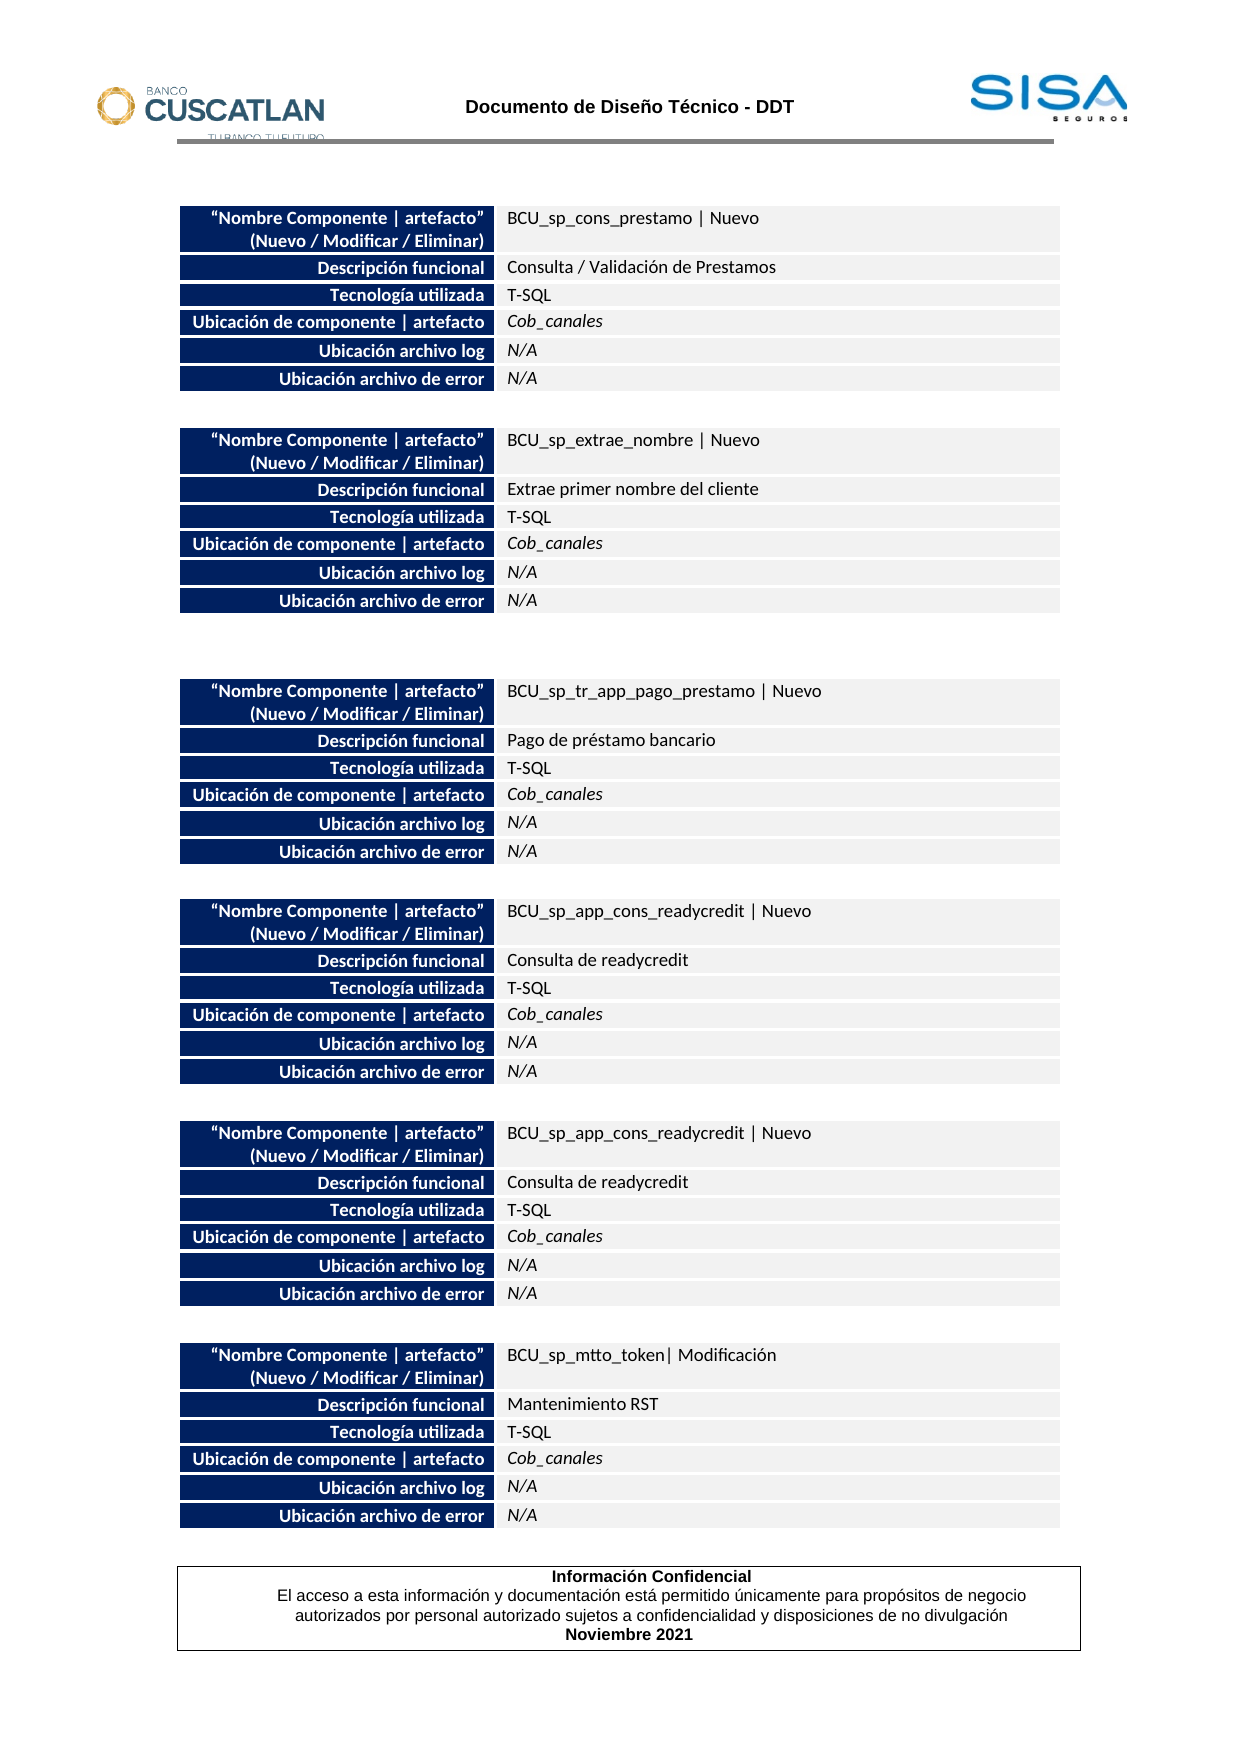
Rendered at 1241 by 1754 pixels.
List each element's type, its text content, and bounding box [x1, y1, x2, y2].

table_cell T-SQL [497, 284, 1060, 306]
table_header “Nombre Componente | artefacto” (Nuevo / Modificar / Eliminar) [180, 1121, 494, 1167]
table_cell Descripción funcional [180, 728, 494, 753]
table_cell T-SQL [497, 756, 1060, 779]
table_cell Consulta de readycredit [497, 948, 1060, 973]
table_cell Descripción funcional [180, 255, 494, 280]
table_cell N/A [497, 366, 1060, 391]
table_cell Cob_canales [497, 1003, 1060, 1028]
table_cell Tecnología utilizada [180, 976, 494, 999]
table_cell Cob_canales [497, 782, 1060, 807]
table_header BCU_sp_tr_app_pago_prestamo | Nuevo [497, 679, 1060, 725]
table_cell Ubicación archivo log [180, 338, 494, 363]
table_cell Ubicación de componente | artefacto [180, 782, 494, 807]
table_cell Mantenimiento RST [497, 1392, 1060, 1417]
table_cell Ubicación de componente | artefacto [180, 1446, 494, 1472]
table_cell Descripción funcional [180, 477, 494, 502]
table_cell Ubicación archivo de error [180, 839, 494, 864]
table_header BCU_sp_extrae_nombre | Nuevo [497, 428, 1060, 474]
table_cell Cob_canales [497, 310, 1060, 335]
table_cell Tecnología utilizada [180, 1198, 494, 1221]
table_cell Tecnología utilizada [180, 756, 494, 779]
table_cell Extrae primer nombre del cliente [497, 477, 1060, 502]
table_cell Ubicación archivo log [180, 1031, 494, 1056]
table_cell T-SQL [497, 505, 1060, 528]
table_header “Nombre Componente | artefacto” (Nuevo / Modificar / Eliminar) [180, 206, 494, 252]
table_cell Descripción funcional [180, 1170, 494, 1195]
picture [85, 73, 336, 150]
table_header BCU_sp_app_cons_readycredit | Nuevo [497, 899, 1060, 945]
table_cell Ubicación archivo log [180, 1475, 494, 1500]
table_header “Nombre Componente | artefacto” (Nuevo / Modificar / Eliminar) [180, 899, 494, 945]
table_cell N/A [497, 1059, 1060, 1084]
table_cell N/A [497, 560, 1060, 585]
table_cell N/A [497, 1253, 1060, 1278]
table_cell T-SQL [497, 1198, 1060, 1221]
table_cell Tecnología utilizada [180, 284, 494, 306]
table_cell N/A [497, 588, 1060, 613]
table_cell N/A [497, 839, 1060, 864]
table_cell Ubicación archivo log [180, 1253, 494, 1278]
table_header “Nombre Componente | artefacto” (Nuevo / Modificar / Eliminar) [180, 679, 494, 725]
table_cell Consulta de readycredit [497, 1170, 1060, 1195]
table_cell Pago de préstamo bancario [497, 728, 1060, 753]
table_cell Ubicación archivo de error [180, 588, 494, 613]
table_cell Ubicación archivo de error [180, 1059, 494, 1084]
table_cell Tecnología utilizada [180, 505, 494, 528]
table_cell Ubicación archivo de error [180, 366, 494, 391]
table_cell Consulta / Validación de Prestamos [497, 255, 1060, 280]
table_cell Ubicación de componente | artefacto [180, 531, 494, 557]
table_header “Nombre Componente | artefacto” (Nuevo / Modificar / Eliminar) [180, 428, 494, 474]
table_cell Ubicación de componente | artefacto [180, 310, 494, 335]
table_cell N/A [497, 338, 1060, 363]
table_header “Nombre Componente | artefacto” (Nuevo / Modificar / Eliminar) [180, 1343, 494, 1389]
table_cell N/A [497, 1475, 1060, 1500]
table_cell Ubicación de componente | artefacto [180, 1003, 494, 1028]
table_cell T-SQL [497, 1420, 1060, 1443]
table_cell Ubicación archivo log [180, 811, 494, 836]
table_cell Tecnología utilizada [180, 1420, 494, 1443]
table_cell Ubicación archivo log [180, 560, 494, 585]
table_cell Cob_canales [497, 1446, 1060, 1472]
table_cell Cob_canales [497, 1224, 1060, 1249]
table_cell Descripción funcional [180, 948, 494, 973]
table_header BCU_sp_app_cons_readycredit | Nuevo [497, 1121, 1060, 1167]
table_cell T-SQL [497, 976, 1060, 999]
picture [970, 73, 1128, 122]
table_cell Ubicación archivo de error [180, 1281, 494, 1306]
table_cell N/A [497, 1281, 1060, 1306]
table_cell N/A [497, 1031, 1060, 1056]
table_header BCU_sp_mtto_token| Modificación [497, 1343, 1060, 1389]
table_header BCU_sp_cons_prestamo | Nuevo [497, 206, 1060, 252]
table_cell Cob_canales [497, 531, 1060, 557]
table_cell N/A [497, 811, 1060, 836]
table_cell N/A [497, 1503, 1060, 1528]
table_cell Ubicación archivo de error [180, 1503, 494, 1528]
table_cell Descripción funcional [180, 1392, 494, 1417]
table_cell Ubicación de componente | artefacto [180, 1224, 494, 1249]
